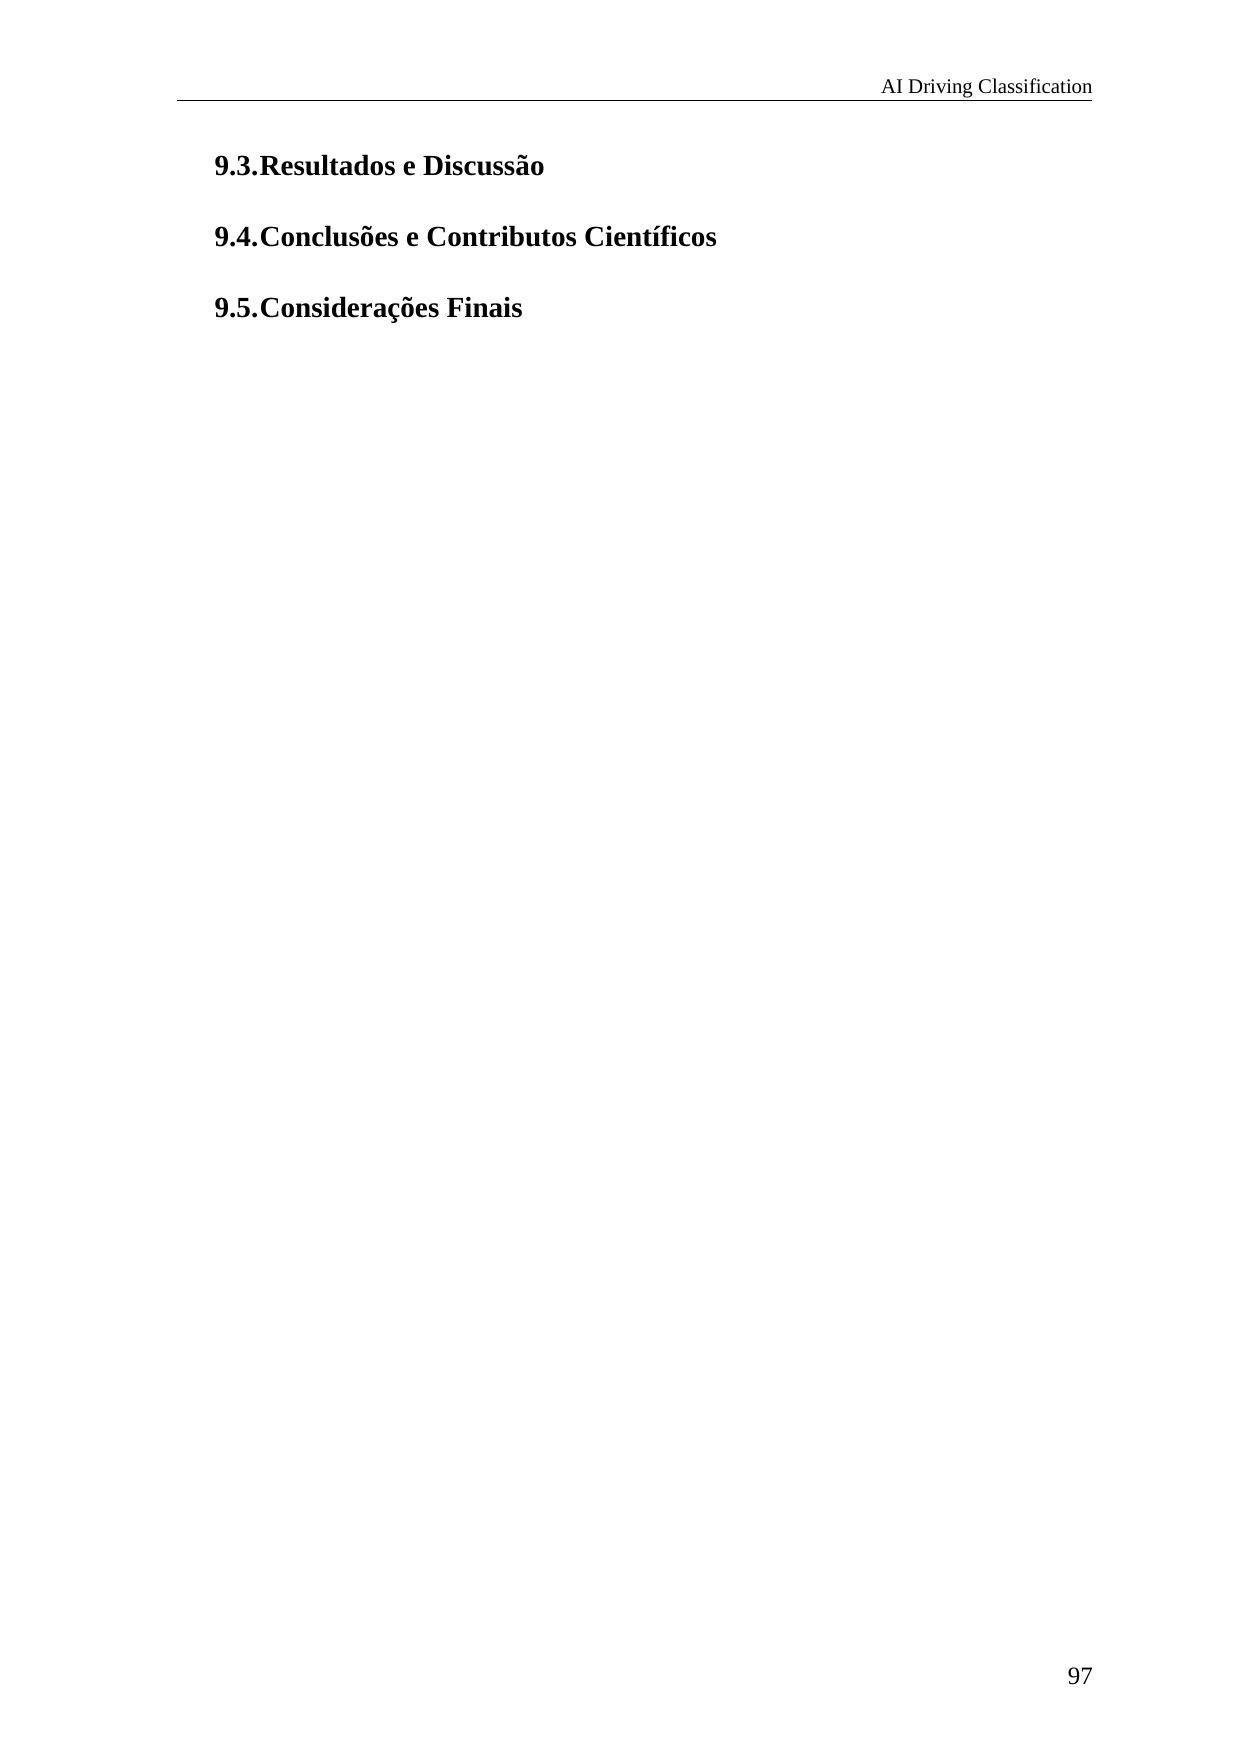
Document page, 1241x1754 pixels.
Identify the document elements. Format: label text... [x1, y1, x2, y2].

subtitle Resultados e Discussão [214, 148, 1092, 181]
subtitle Considerações Finais [214, 290, 1092, 323]
subtitle Conclusões e Contributos Científicos [214, 219, 1092, 252]
